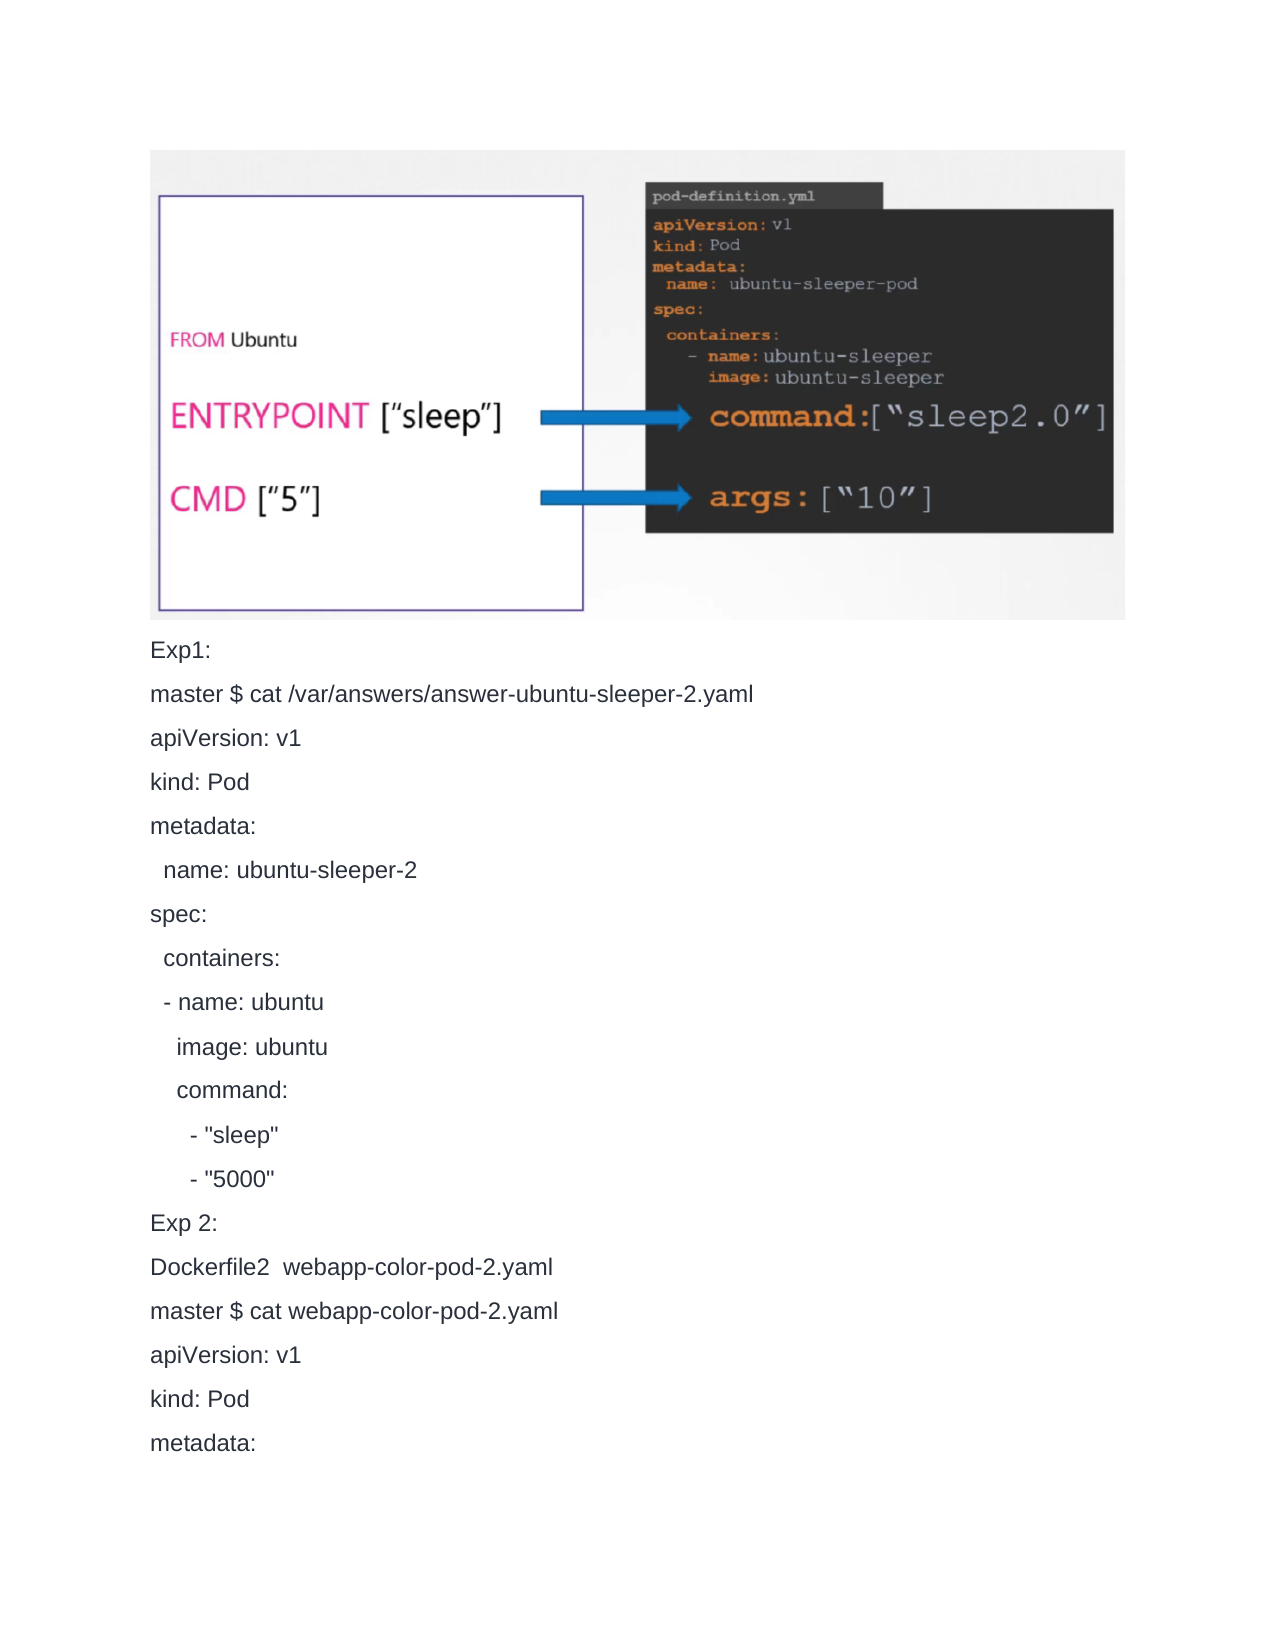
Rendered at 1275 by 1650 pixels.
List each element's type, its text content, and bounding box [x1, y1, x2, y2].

text master $ cat webapp-color-pod-2.yaml [150, 1297, 1125, 1324]
text Dockerfile2 webapp-color-pod-2.yaml [150, 1253, 1125, 1280]
text apiVersion: v1 [150, 724, 1125, 752]
text apiVersion: v1 [150, 1341, 1125, 1368]
text - name: ubuntu [150, 988, 1125, 1016]
text name: ubuntu-sleeper-2 [150, 856, 1125, 884]
text metadata: [150, 812, 1125, 840]
text kind: Pod [150, 768, 1125, 796]
text spec: [150, 900, 1125, 928]
text Exp 2: [150, 1209, 1125, 1236]
text Exp1: [150, 636, 1125, 663]
text kind: Pod [150, 1385, 1125, 1412]
text command: [150, 1076, 1125, 1104]
text metadata: [150, 1429, 1125, 1457]
text - "sleep" [150, 1121, 1125, 1148]
text - "5000" [150, 1164, 1125, 1192]
text containers: [150, 944, 1125, 972]
text master $ cat /var/answers/answer-ubuntu-sleeper-2.yaml [150, 680, 1125, 707]
text image: ubuntu [150, 1032, 1125, 1060]
picture [150, 150, 1125, 620]
